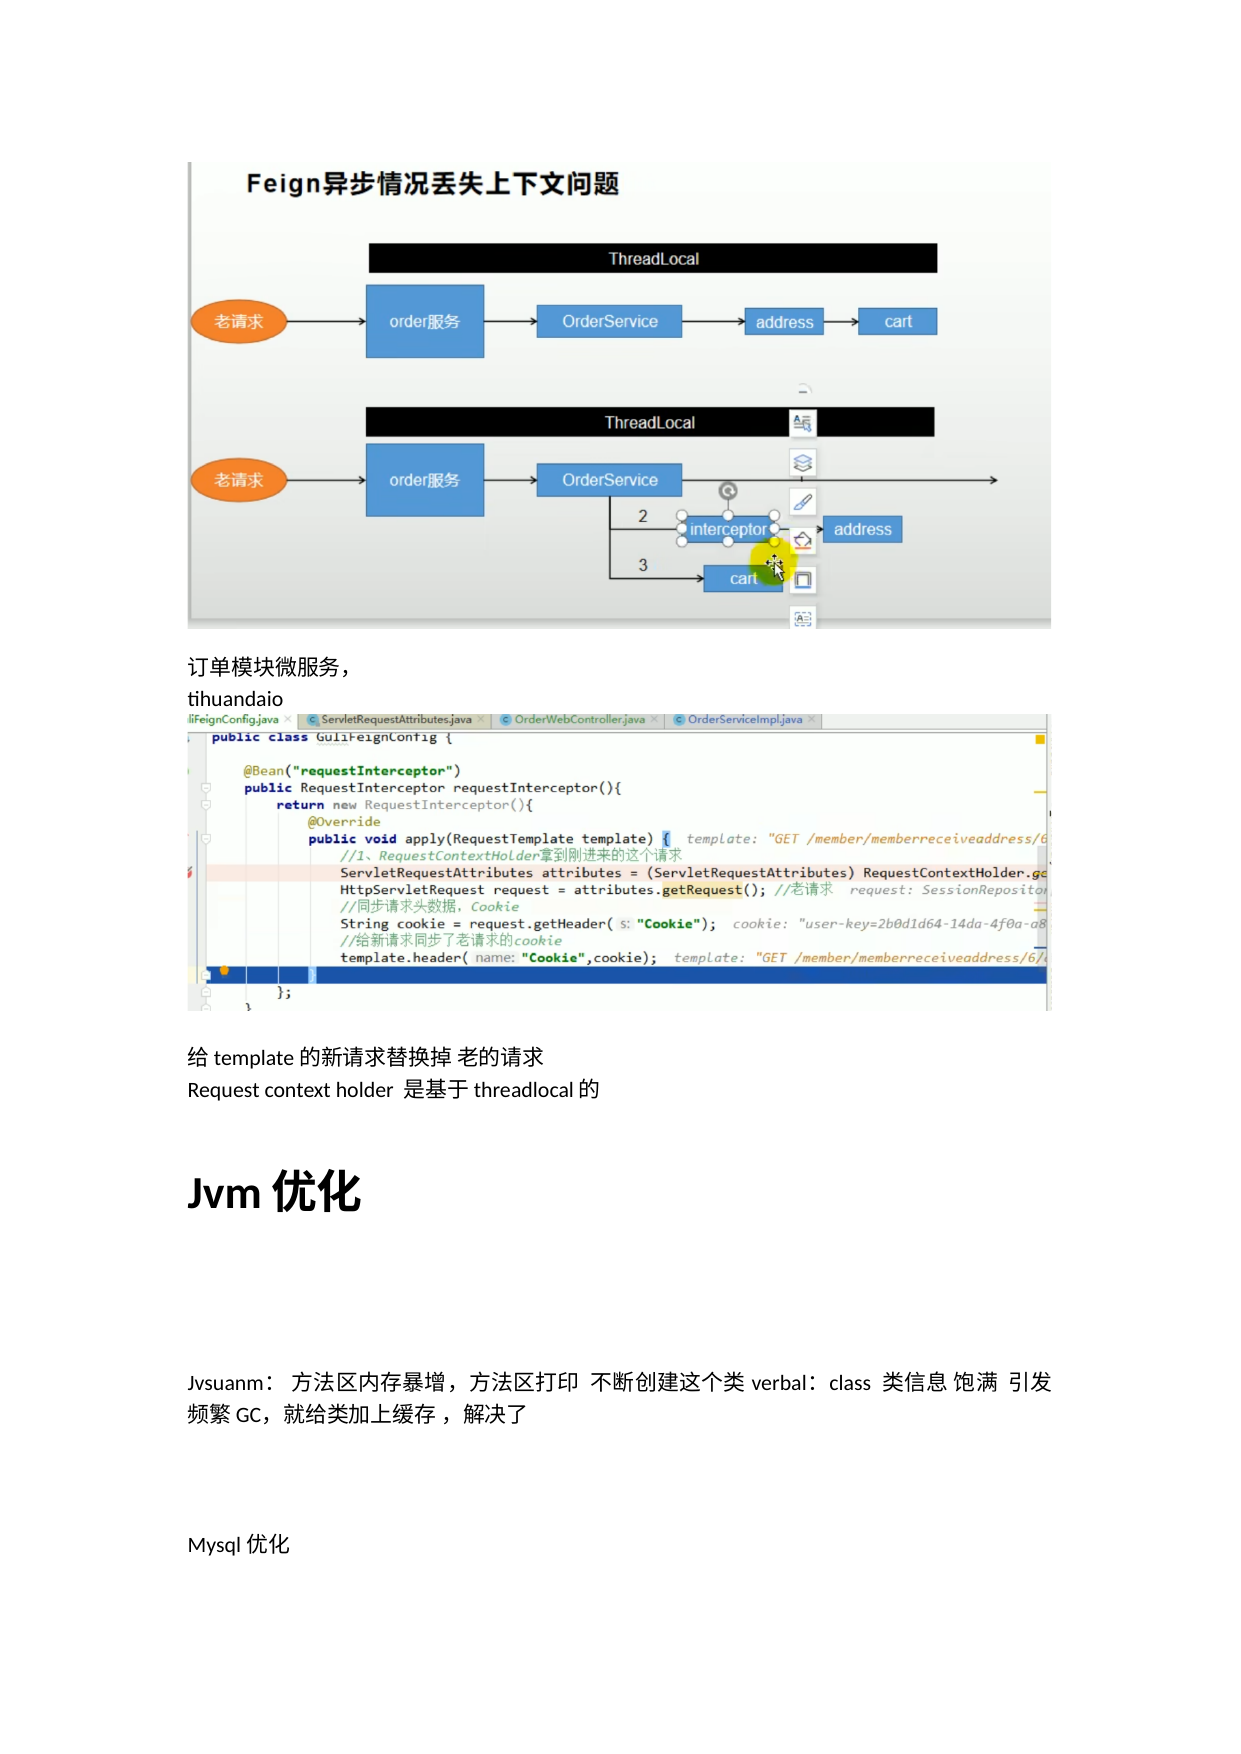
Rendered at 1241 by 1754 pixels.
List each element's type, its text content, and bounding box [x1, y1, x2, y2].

subtitle Jvm优化 [187, 1140, 1053, 1237]
picture [187, 714, 1052, 1011]
text Jvsuanm： 方法区内存暴增，方法区打印 不断创建这个类 verbal：class 类信息 饱满 引发频繁GC，就给类加上缓存 ，解决了 [187, 1364, 1053, 1429]
text tihuandaio [187, 682, 1053, 714]
text Request context holder 是基于threadlocal 的 [187, 1072, 1053, 1104]
text 给template 的新请求替换掉 老的请求 [187, 1039, 1053, 1072]
picture [187, 162, 1052, 629]
text 订单模块微服务， [187, 649, 1053, 682]
text Mysql 优化 [187, 1527, 1053, 1559]
